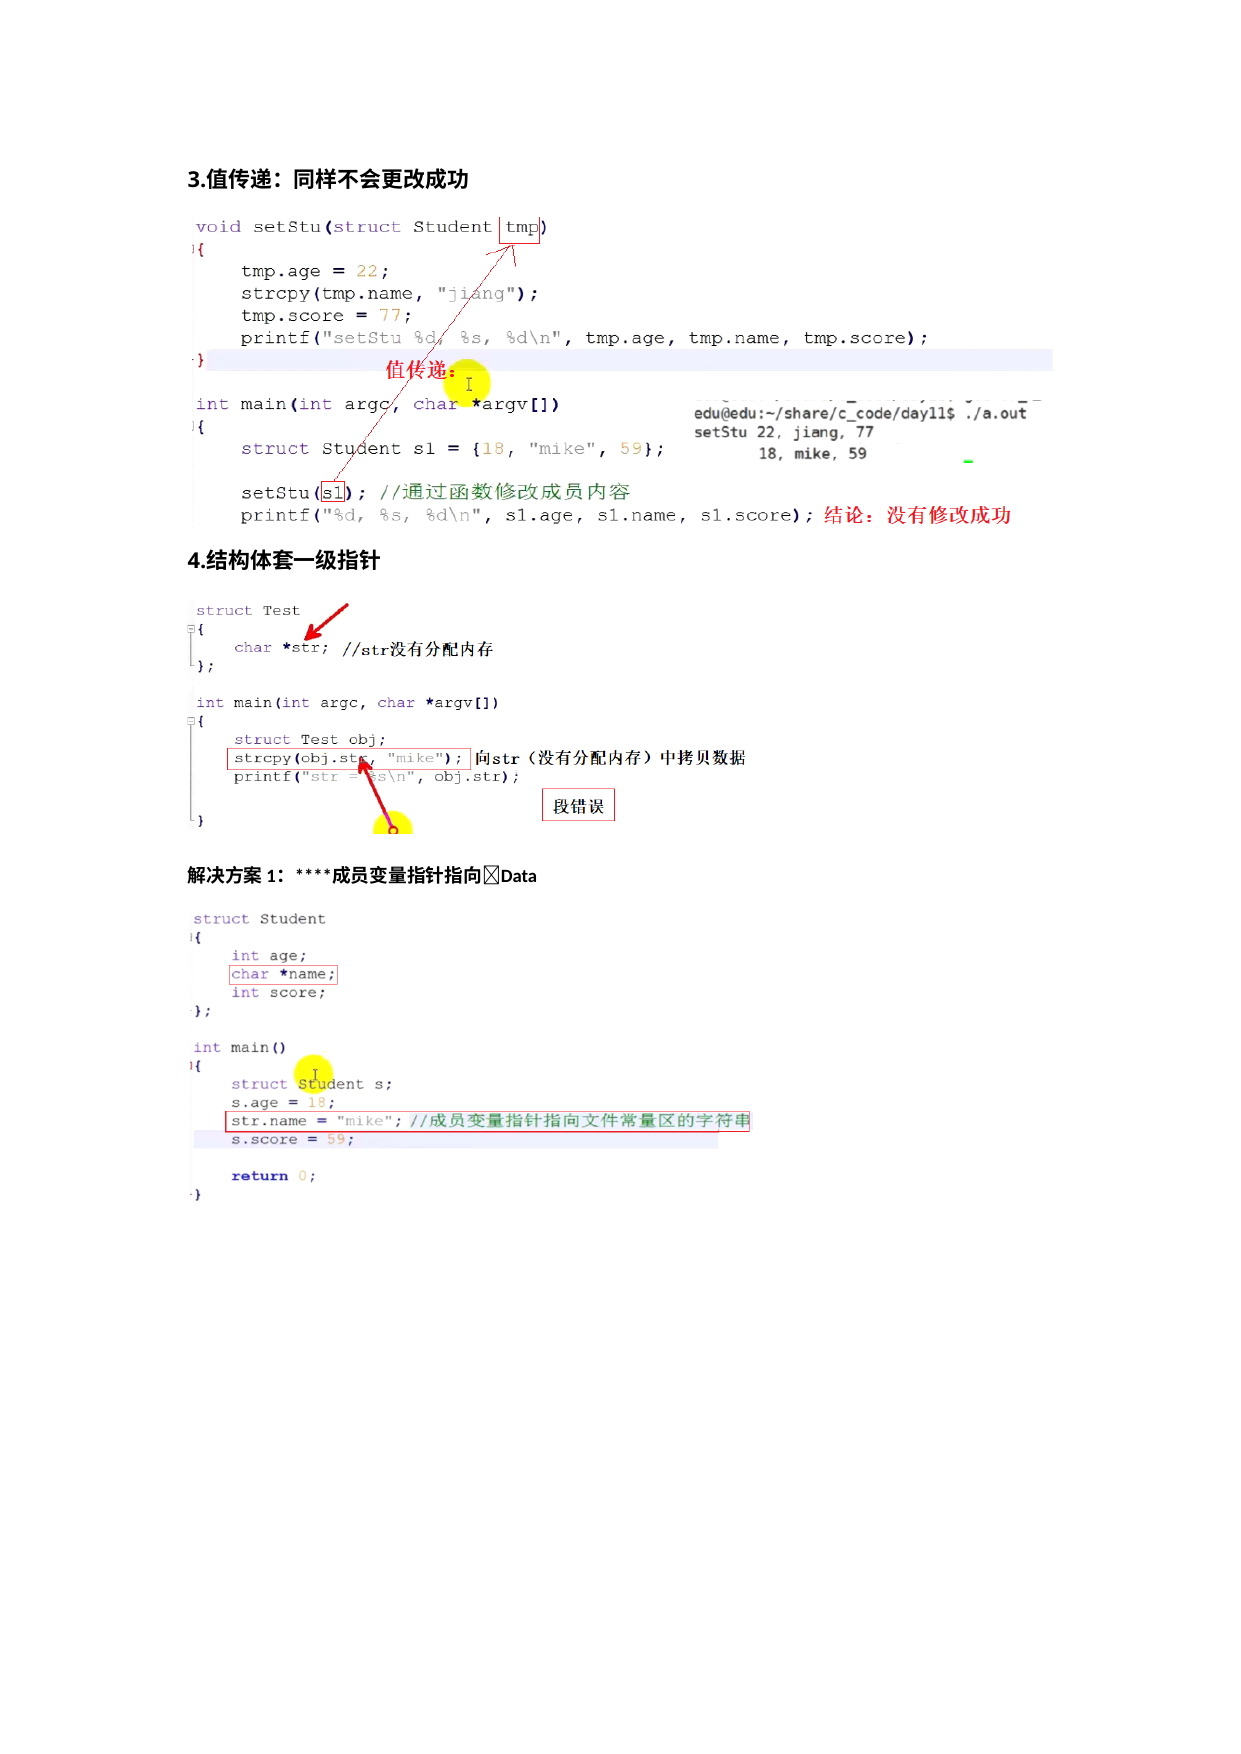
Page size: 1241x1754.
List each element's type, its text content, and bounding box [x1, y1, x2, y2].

subtitle 解决方案1：****成员变量指针指向Data [187, 858, 1053, 891]
picture [187, 598, 751, 834]
picture [187, 910, 754, 1201]
subtitle 4.结构体套一级指针 [187, 543, 1053, 575]
picture [187, 217, 1053, 528]
subtitle 3.值传递：同样不会更改成功 [187, 162, 1053, 194]
